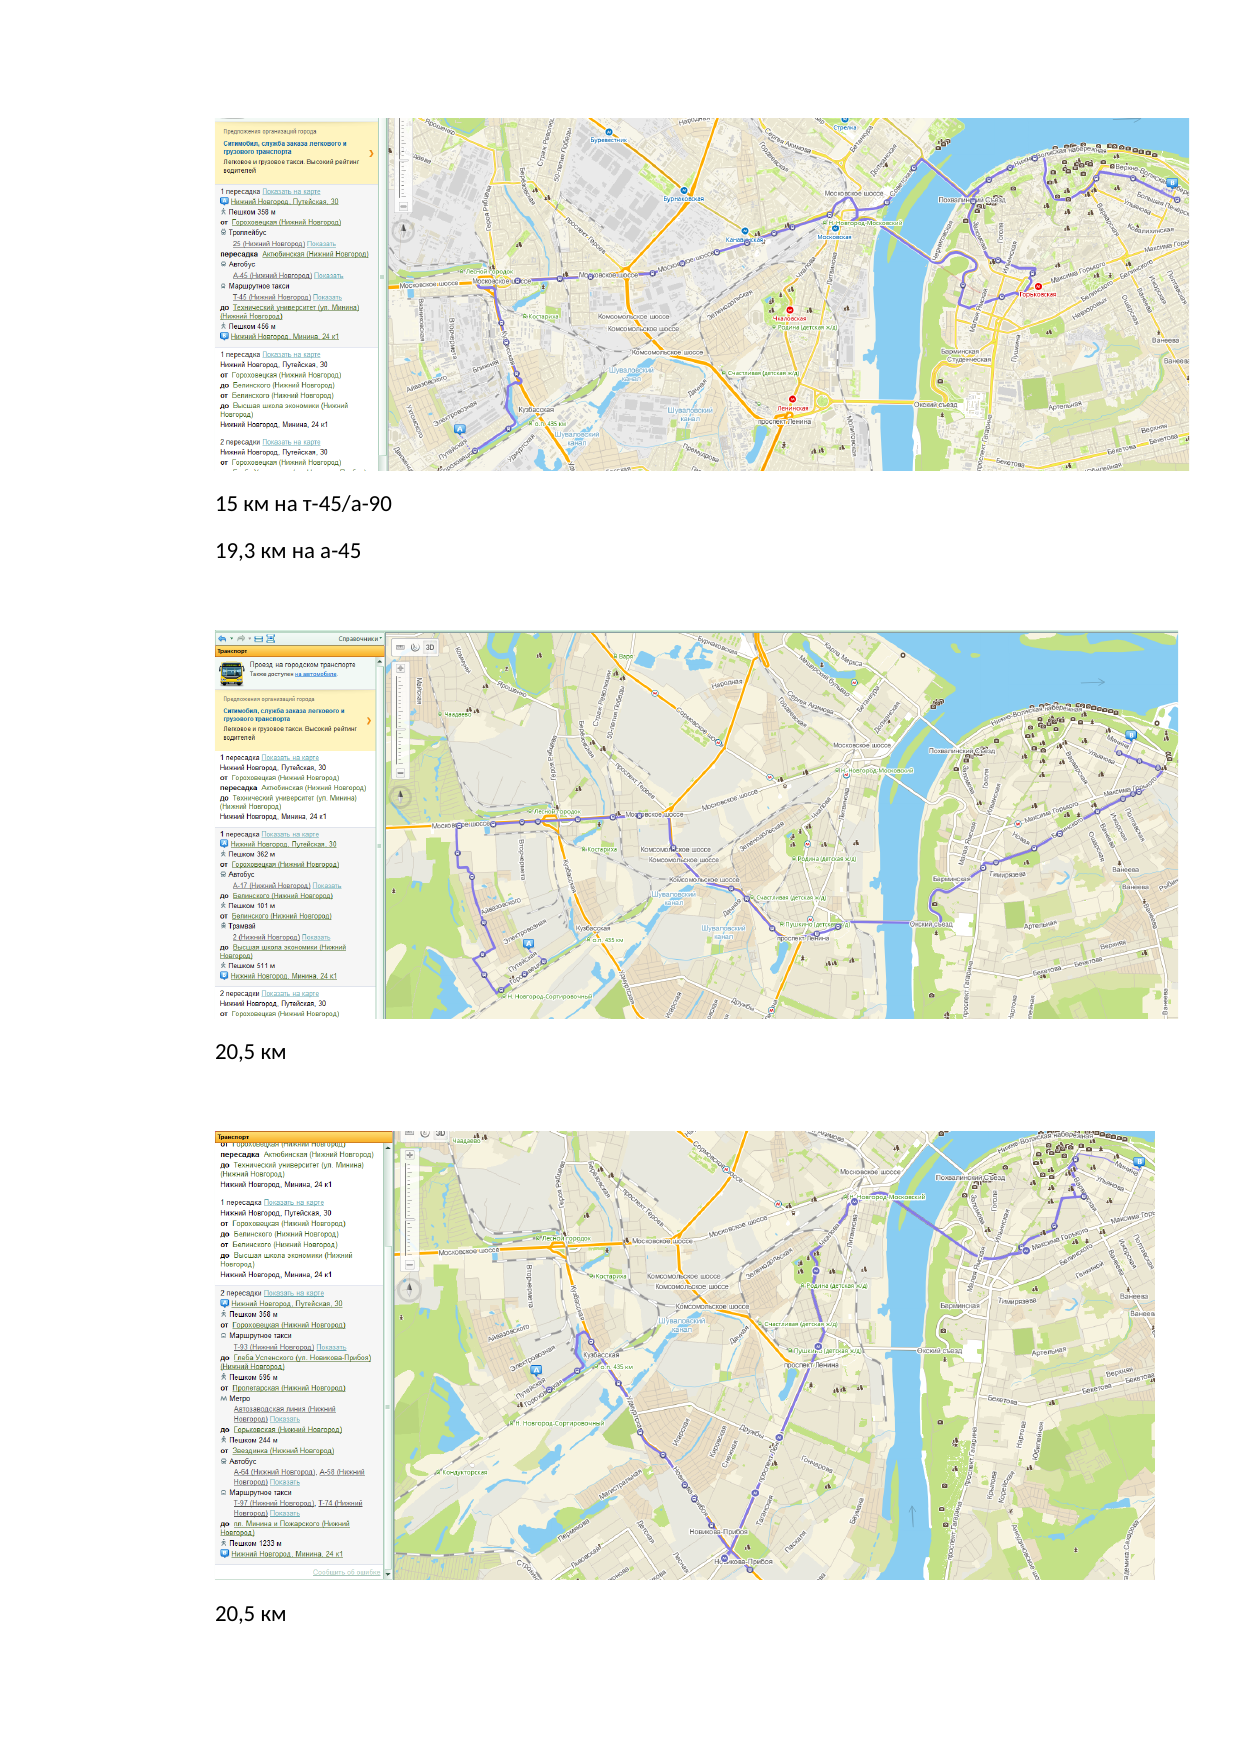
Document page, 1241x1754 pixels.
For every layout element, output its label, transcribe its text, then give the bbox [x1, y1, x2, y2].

picture [214, 118, 1190, 471]
picture [214, 1131, 1155, 1580]
text 19,3 км на а-45 [215, 536, 1152, 564]
picture [214, 630, 1179, 1019]
text 20,5 км [215, 1037, 1152, 1065]
text 15 км на т-45/а-90 [215, 489, 1152, 517]
text 20,5 км [215, 1599, 1152, 1627]
